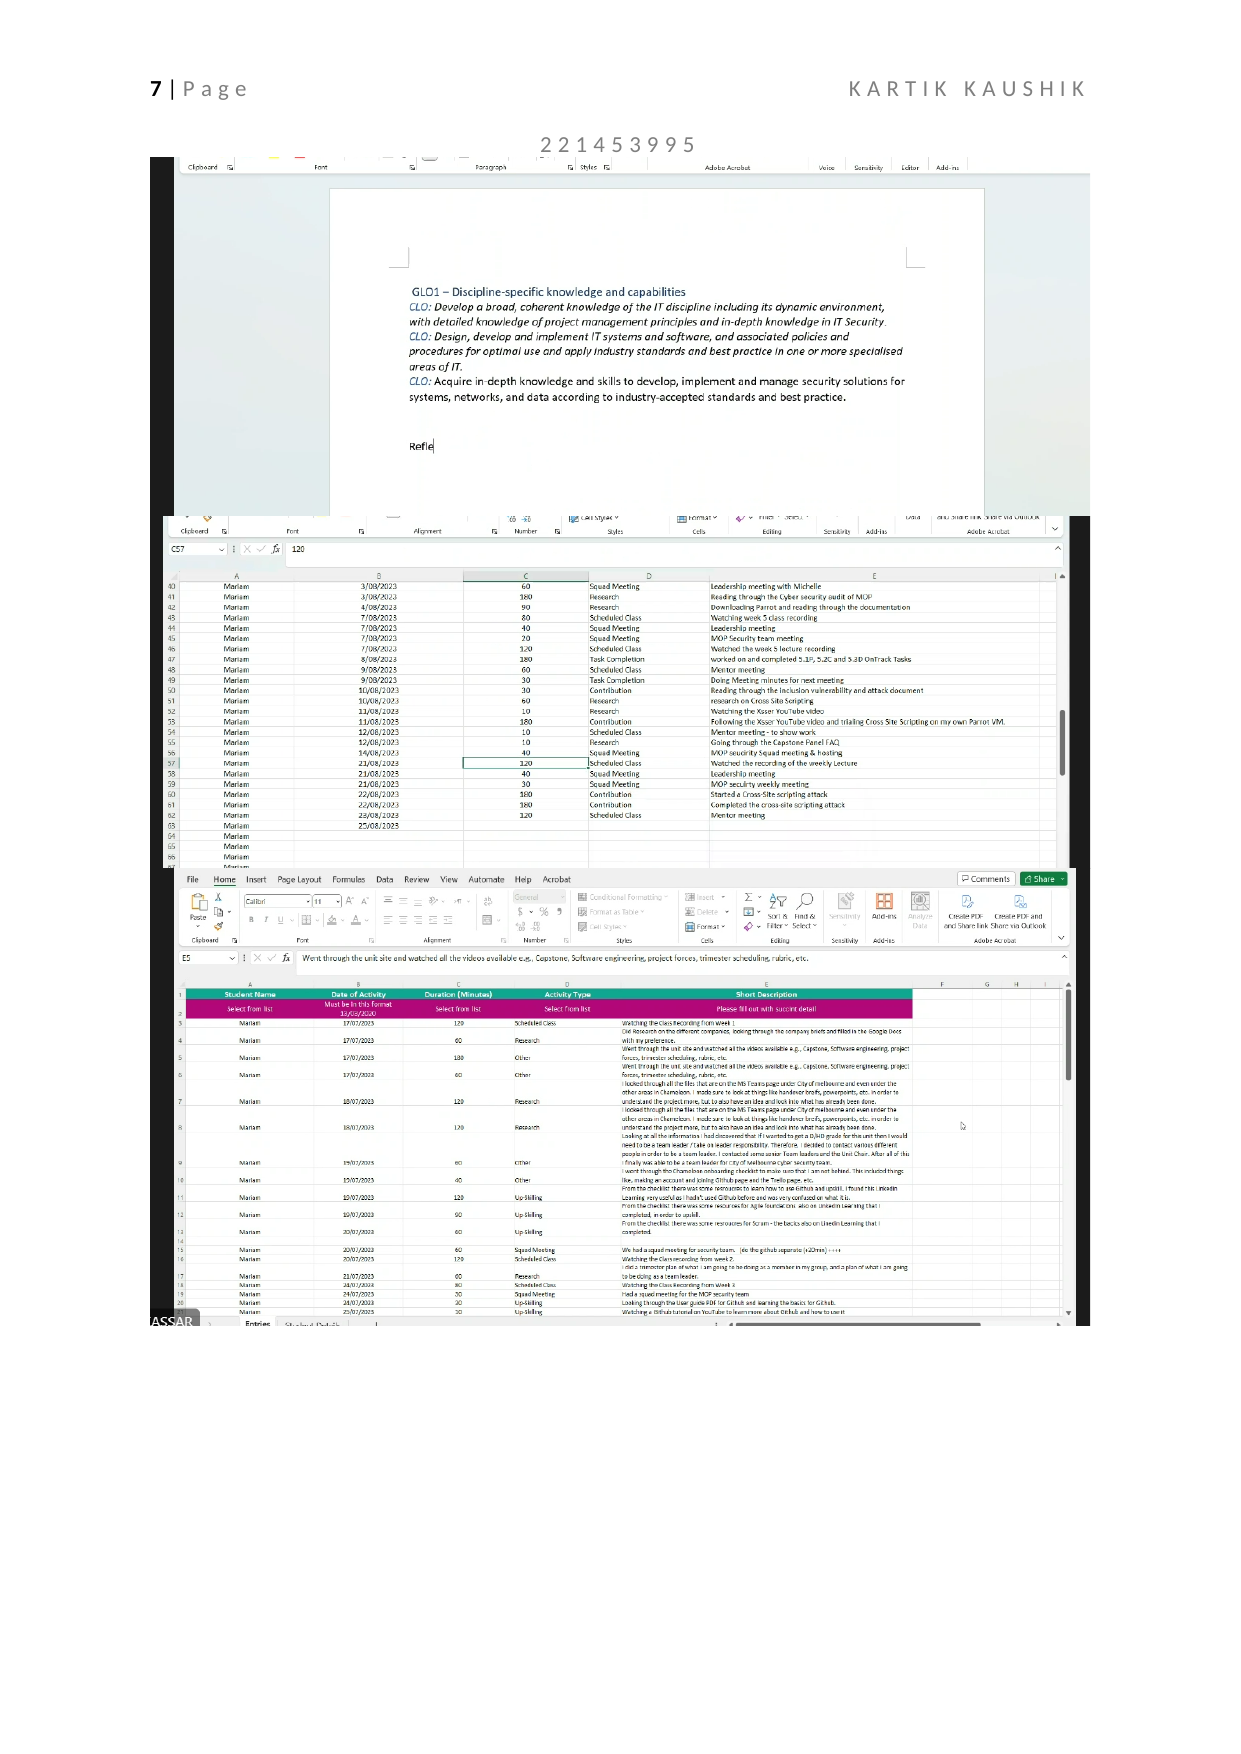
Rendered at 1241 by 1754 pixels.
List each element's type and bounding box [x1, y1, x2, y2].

picture [150, 157, 1091, 1326]
